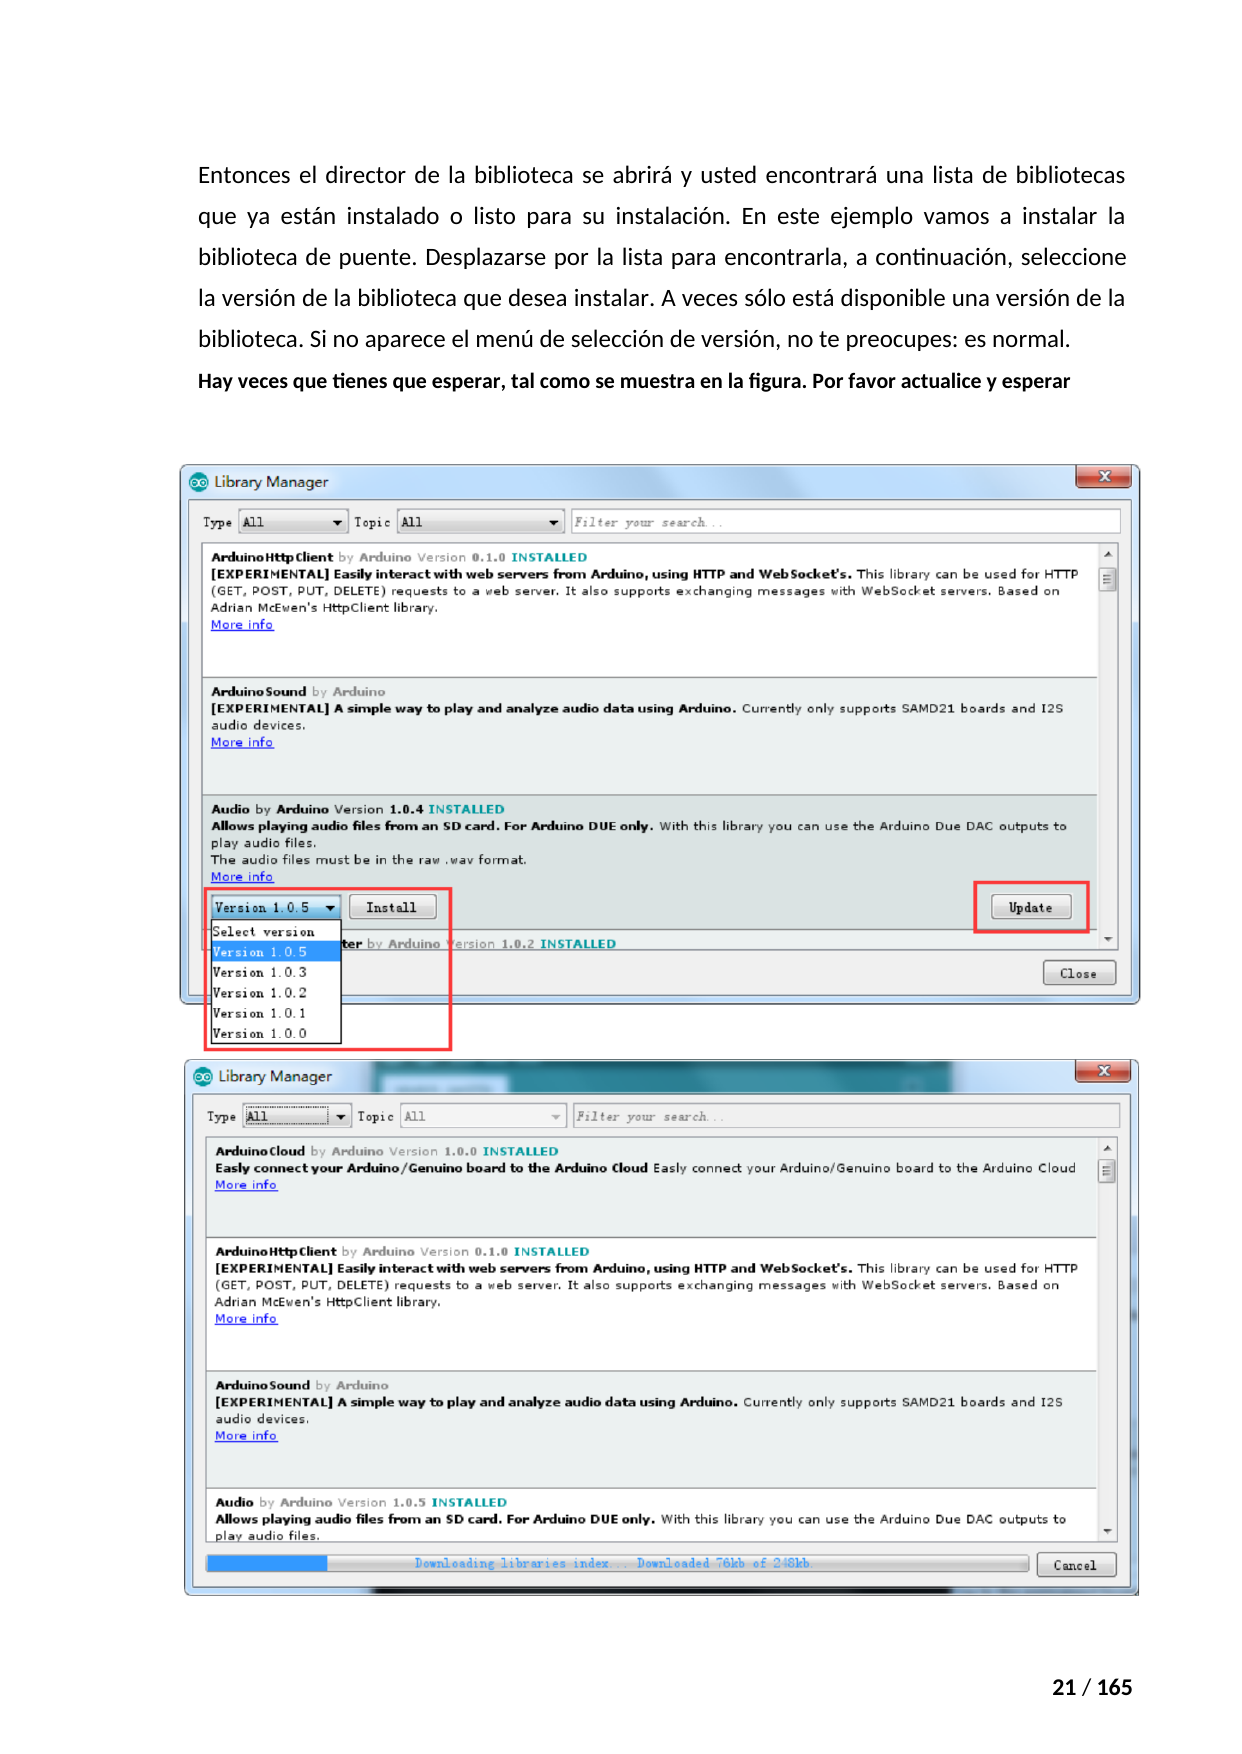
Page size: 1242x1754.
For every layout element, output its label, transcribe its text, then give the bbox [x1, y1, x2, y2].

text Hay veces que tienes que esperar, tal como se muestra en la figura. Por favor actualice y esperar [198, 367, 1136, 393]
picture [160, 429, 1164, 1596]
text Entonces el director de la biblioteca se abrirá y usted encontrará una lista de bibliotecas que ya están instalado o listo para su instalación. En este ejemplo vamos a instalar la biblioteca de puente. Desplazarse por la lista para encontrarla, a continuación, seleccione la versión de la biblioteca que desea instalar. A veces sólo está disponible una versión de la biblioteca. Si no aparece el menú de selección de versión, no te preocupes: es normal. [198, 159, 1128, 354]
text 21 / 165 [1052, 1672, 1136, 1701]
